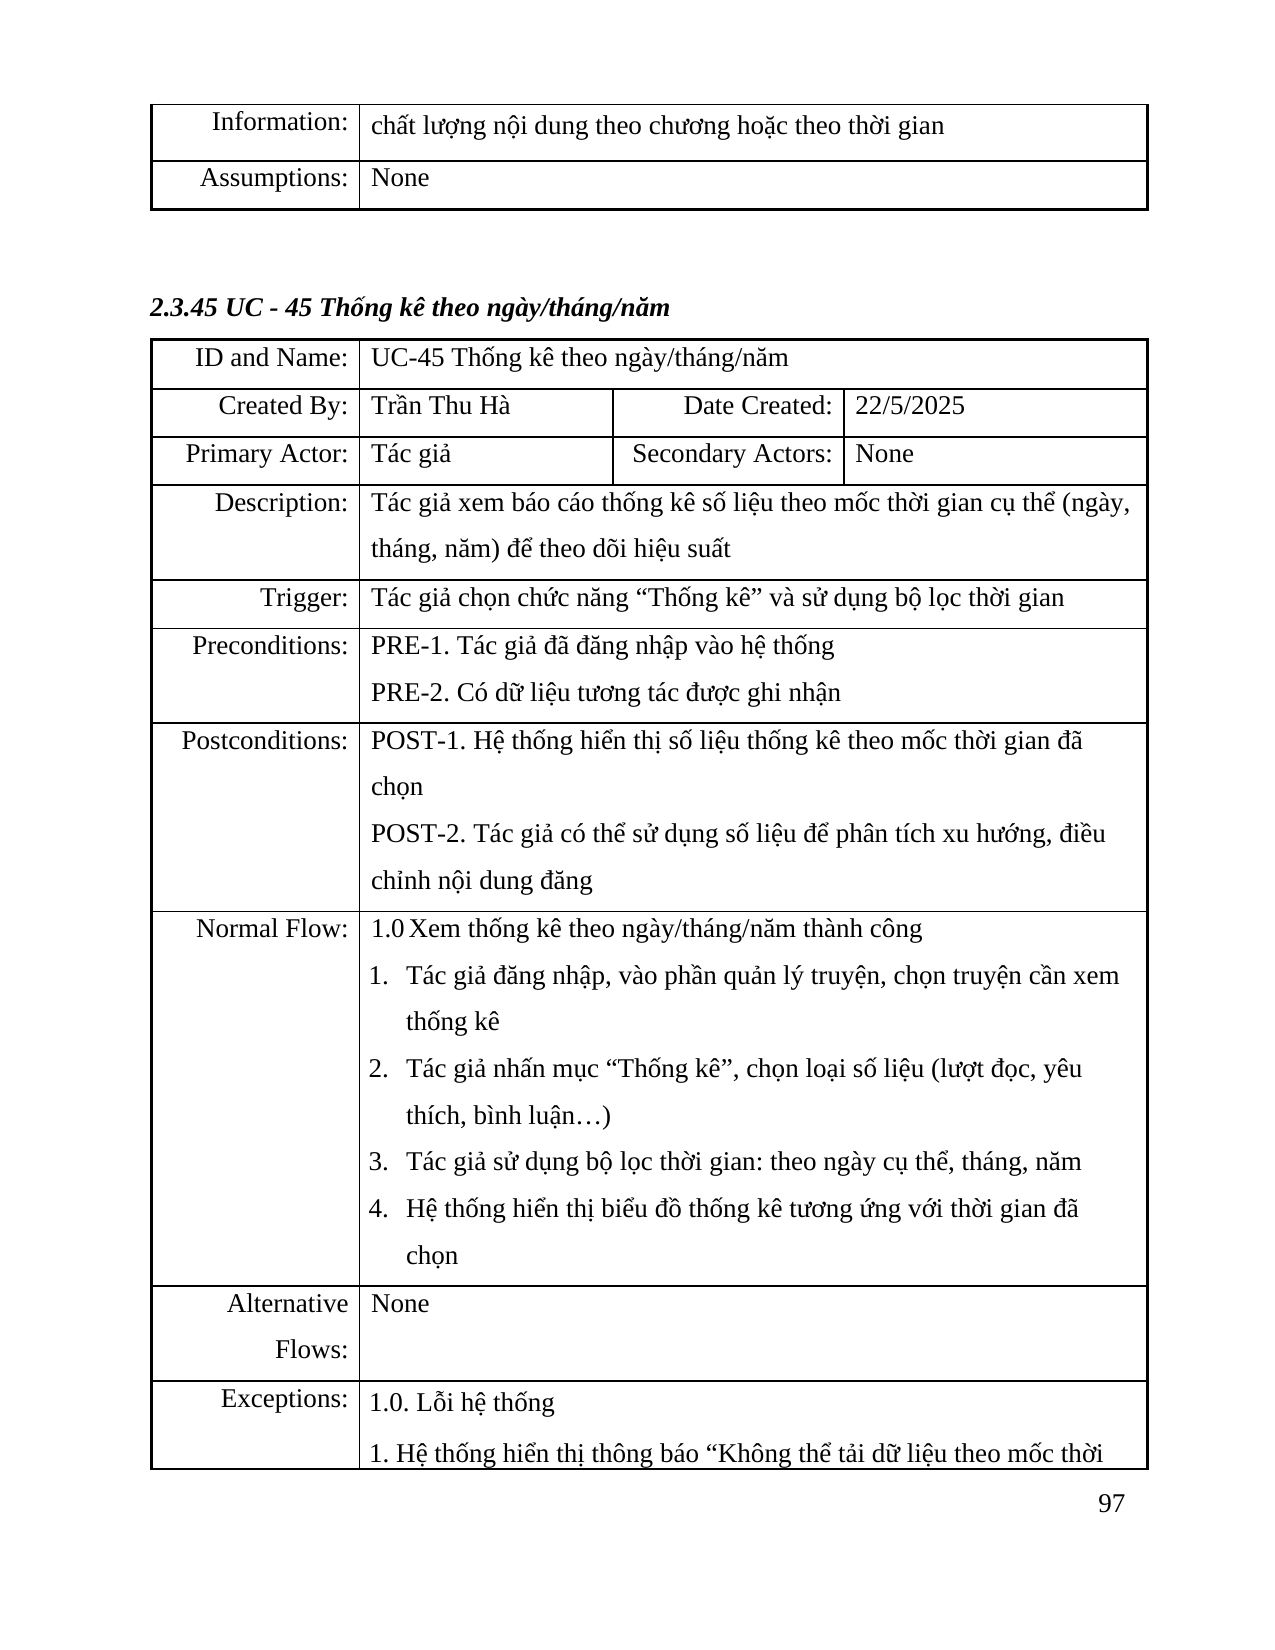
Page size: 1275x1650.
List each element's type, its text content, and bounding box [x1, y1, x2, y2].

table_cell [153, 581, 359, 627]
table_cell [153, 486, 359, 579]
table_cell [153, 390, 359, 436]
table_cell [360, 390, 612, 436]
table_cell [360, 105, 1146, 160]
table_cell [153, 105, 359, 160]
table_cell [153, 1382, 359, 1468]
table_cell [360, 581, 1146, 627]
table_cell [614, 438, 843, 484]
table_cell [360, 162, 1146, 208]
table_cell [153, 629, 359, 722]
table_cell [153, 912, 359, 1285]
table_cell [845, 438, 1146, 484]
subtitle UC - 45 Thống kê theo ngày/tháng/năm [150, 291, 1125, 322]
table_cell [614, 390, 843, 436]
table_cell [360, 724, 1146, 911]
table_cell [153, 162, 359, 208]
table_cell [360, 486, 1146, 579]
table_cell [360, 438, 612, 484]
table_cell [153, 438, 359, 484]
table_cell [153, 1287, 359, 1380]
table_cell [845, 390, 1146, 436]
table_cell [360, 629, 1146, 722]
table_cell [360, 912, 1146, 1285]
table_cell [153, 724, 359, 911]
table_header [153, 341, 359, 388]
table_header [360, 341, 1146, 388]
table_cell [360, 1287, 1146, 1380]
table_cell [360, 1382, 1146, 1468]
